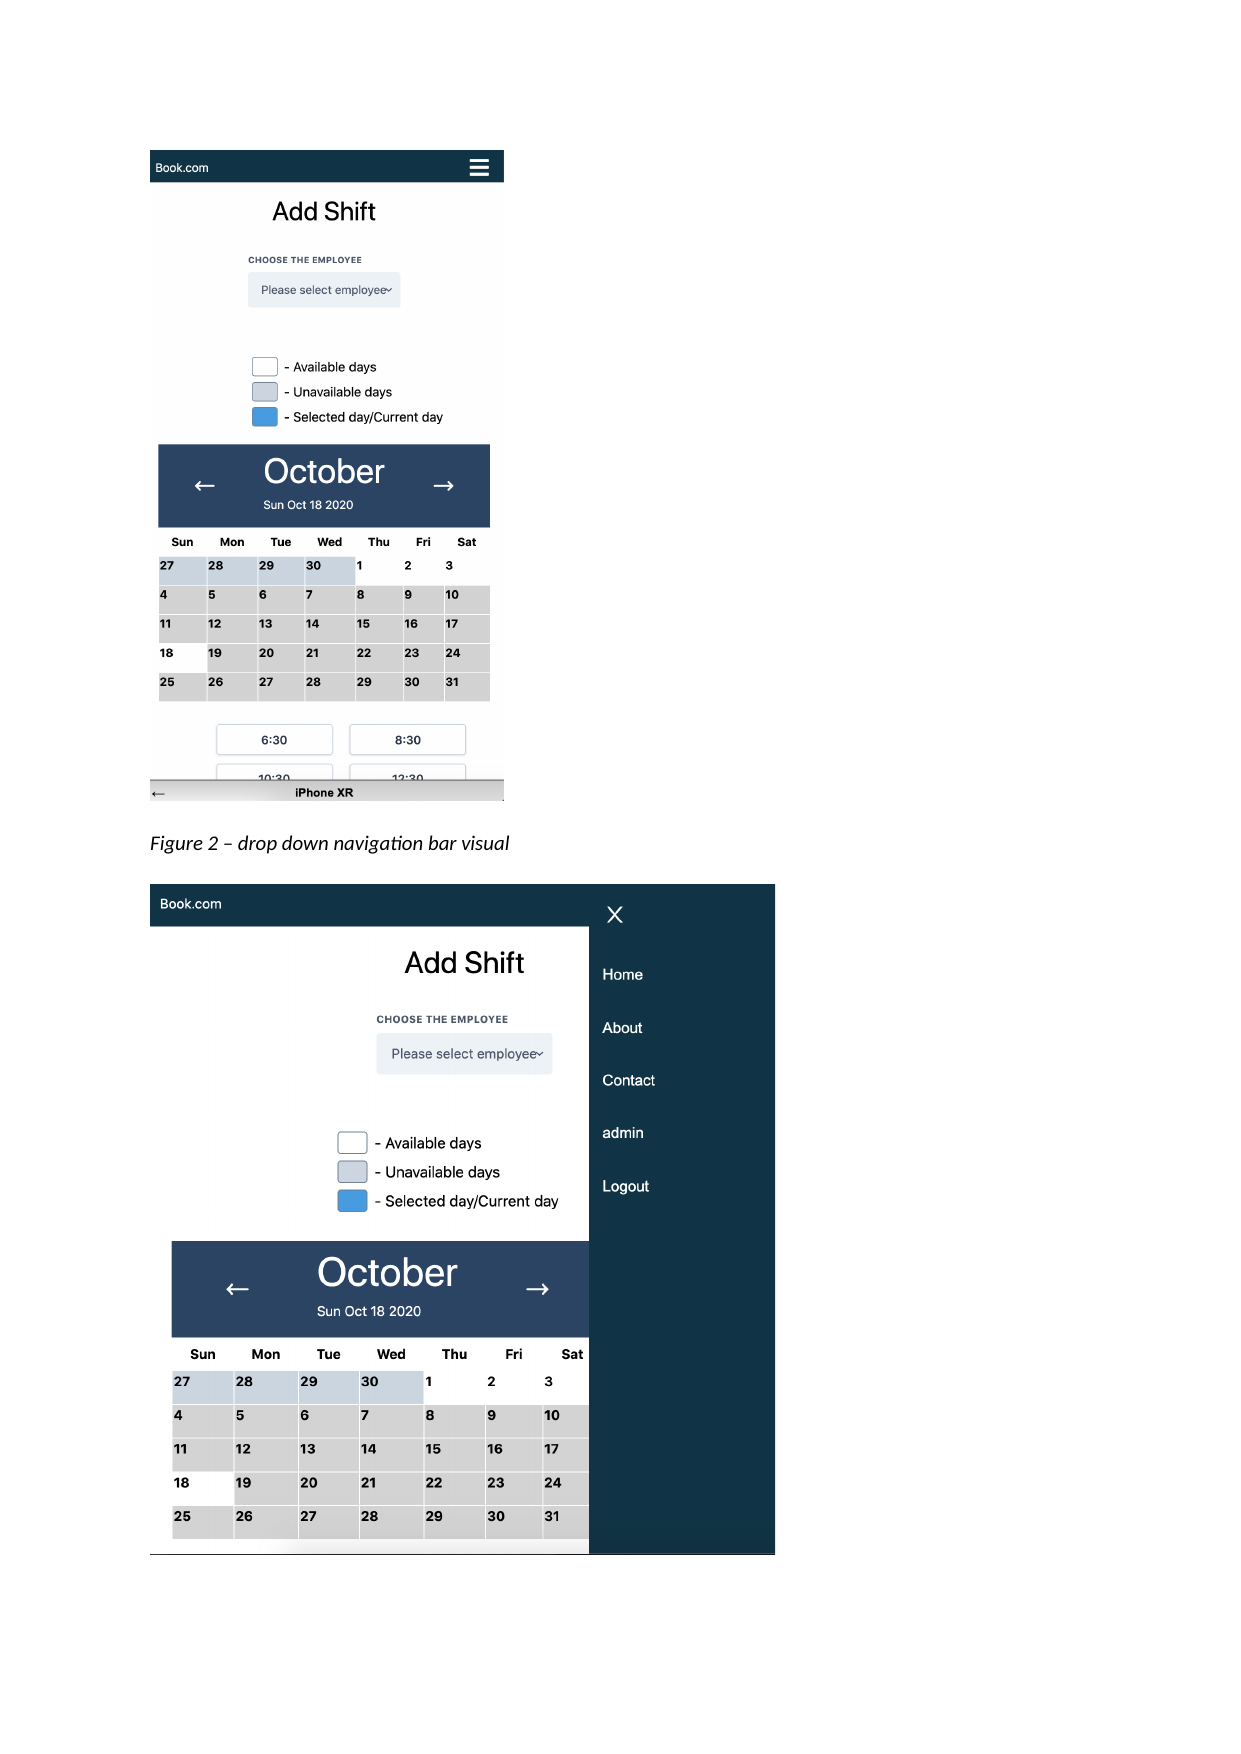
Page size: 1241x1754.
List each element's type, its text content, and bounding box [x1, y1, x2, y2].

text Figure 2 – drop down navigation bar visual [150, 830, 1090, 855]
picture [150, 150, 504, 801]
picture [150, 884, 776, 1555]
